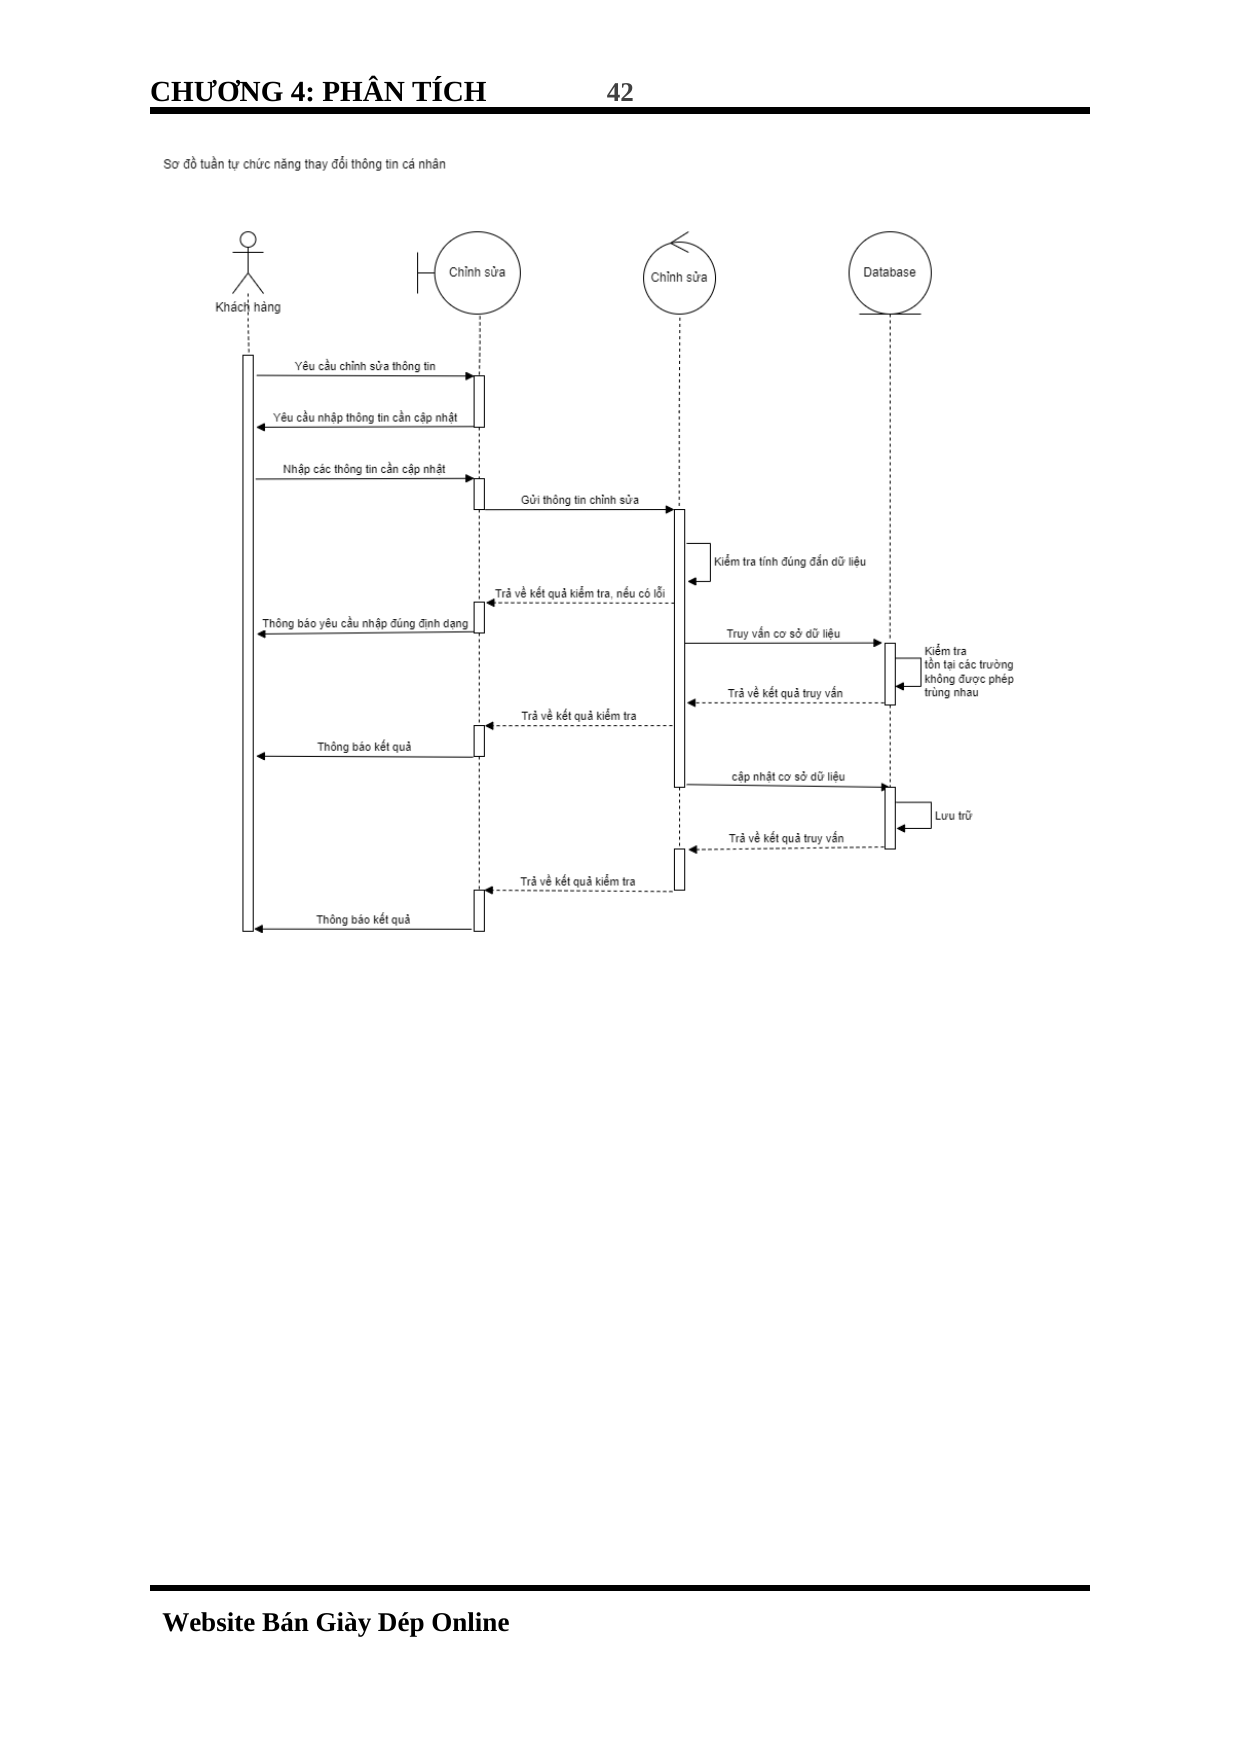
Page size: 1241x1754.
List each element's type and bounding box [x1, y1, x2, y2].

picture [150, 150, 1015, 938]
